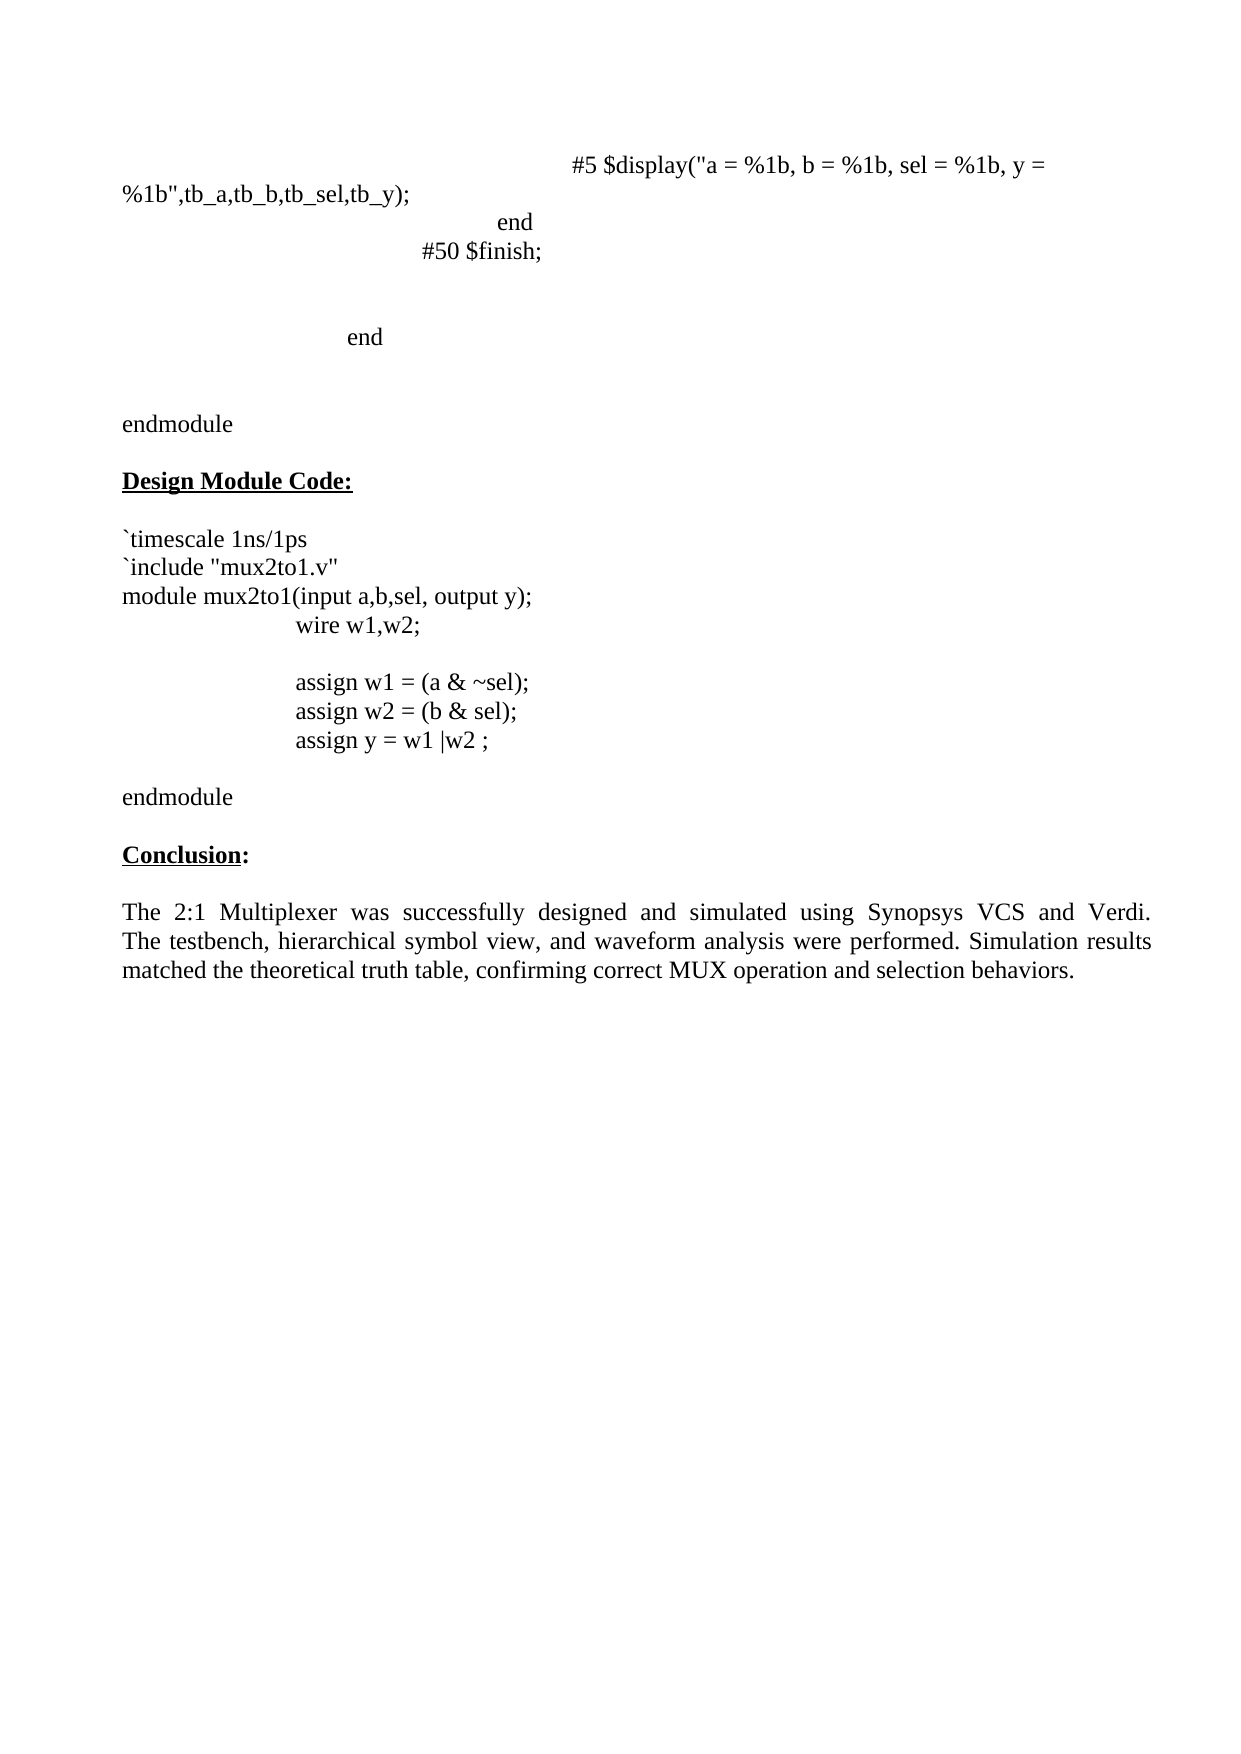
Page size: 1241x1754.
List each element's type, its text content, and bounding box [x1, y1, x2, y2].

text end [122, 322, 1153, 351]
text Design Module Code: [122, 466, 1153, 495]
text module mux2to1(input a,b,sel, output y); [122, 581, 1153, 610]
text assign y = w1 |w2 ; [122, 725, 1153, 754]
text endmodule [122, 782, 1153, 811]
text endmodule [122, 409, 1153, 437]
text Conclusion: [122, 840, 1153, 869]
text #50 $finish; [122, 236, 1153, 265]
text `timescale 1ns/1ps [122, 524, 1153, 552]
text end [122, 207, 1153, 236]
text assign w1 = (a & ~sel); [122, 667, 1153, 696]
text wire w1,w2; [122, 610, 1153, 639]
text #5 $display("a = %1b, b = %1b, sel = %1b, y = %1b",tb_a,tb_b,tb_sel,tb_y); [122, 150, 1153, 207]
text assign w2 = (b & sel); [122, 696, 1153, 725]
text `include "mux2to1.v" [122, 552, 1153, 581]
text The 2:1 Multiplexer was successfully designed and simulated using Synopsys VCS and Verdi. The testbench, hierarchical symbol view, and waveform analysis were performed. Simulation results matched the theoretical truth table, confirming correct MUX operation and selection behaviors. [122, 897, 1153, 984]
